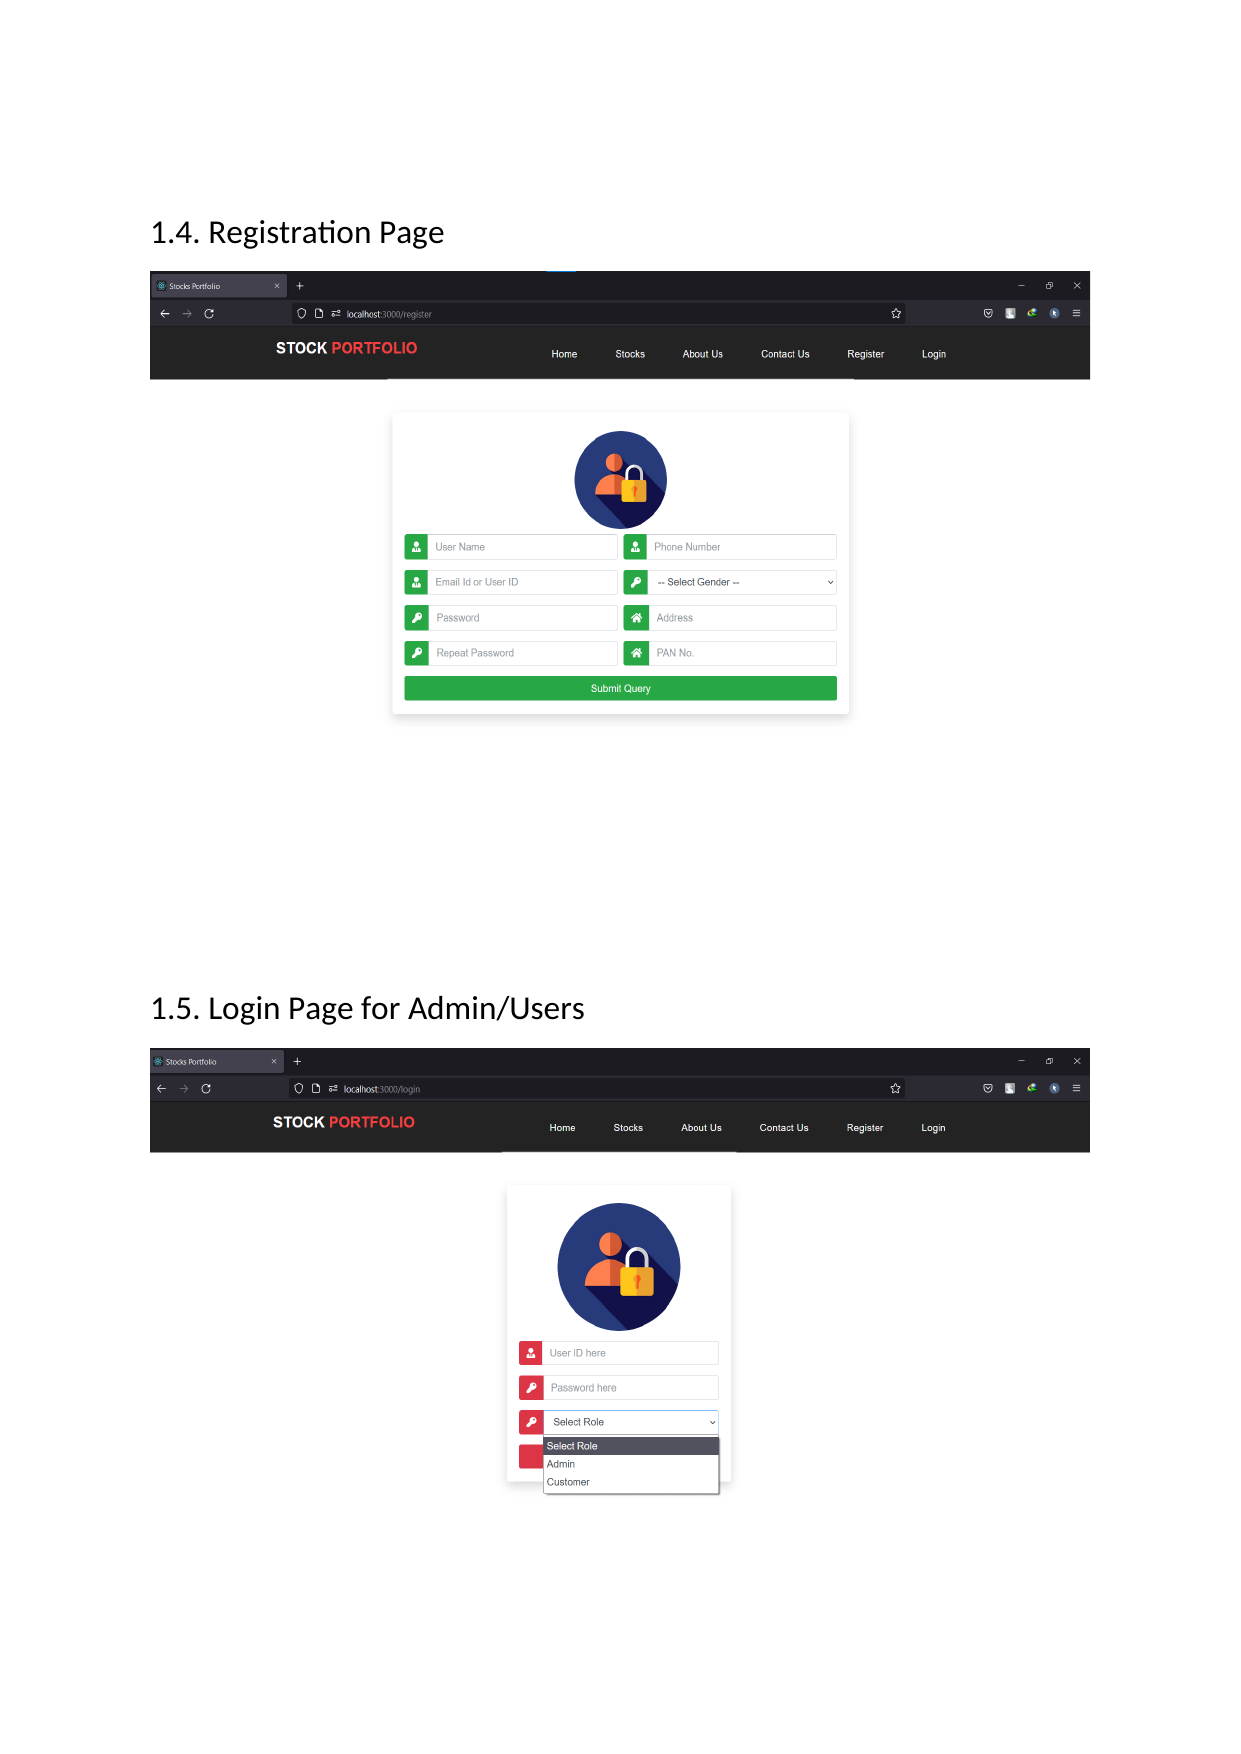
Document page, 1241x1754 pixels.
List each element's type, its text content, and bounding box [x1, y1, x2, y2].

text 1.4. Registration Page [150, 211, 1090, 251]
picture [150, 271, 1091, 787]
picture [150, 1048, 1090, 1539]
text 1.5. Login Page for Admin/Users [150, 987, 1090, 1028]
